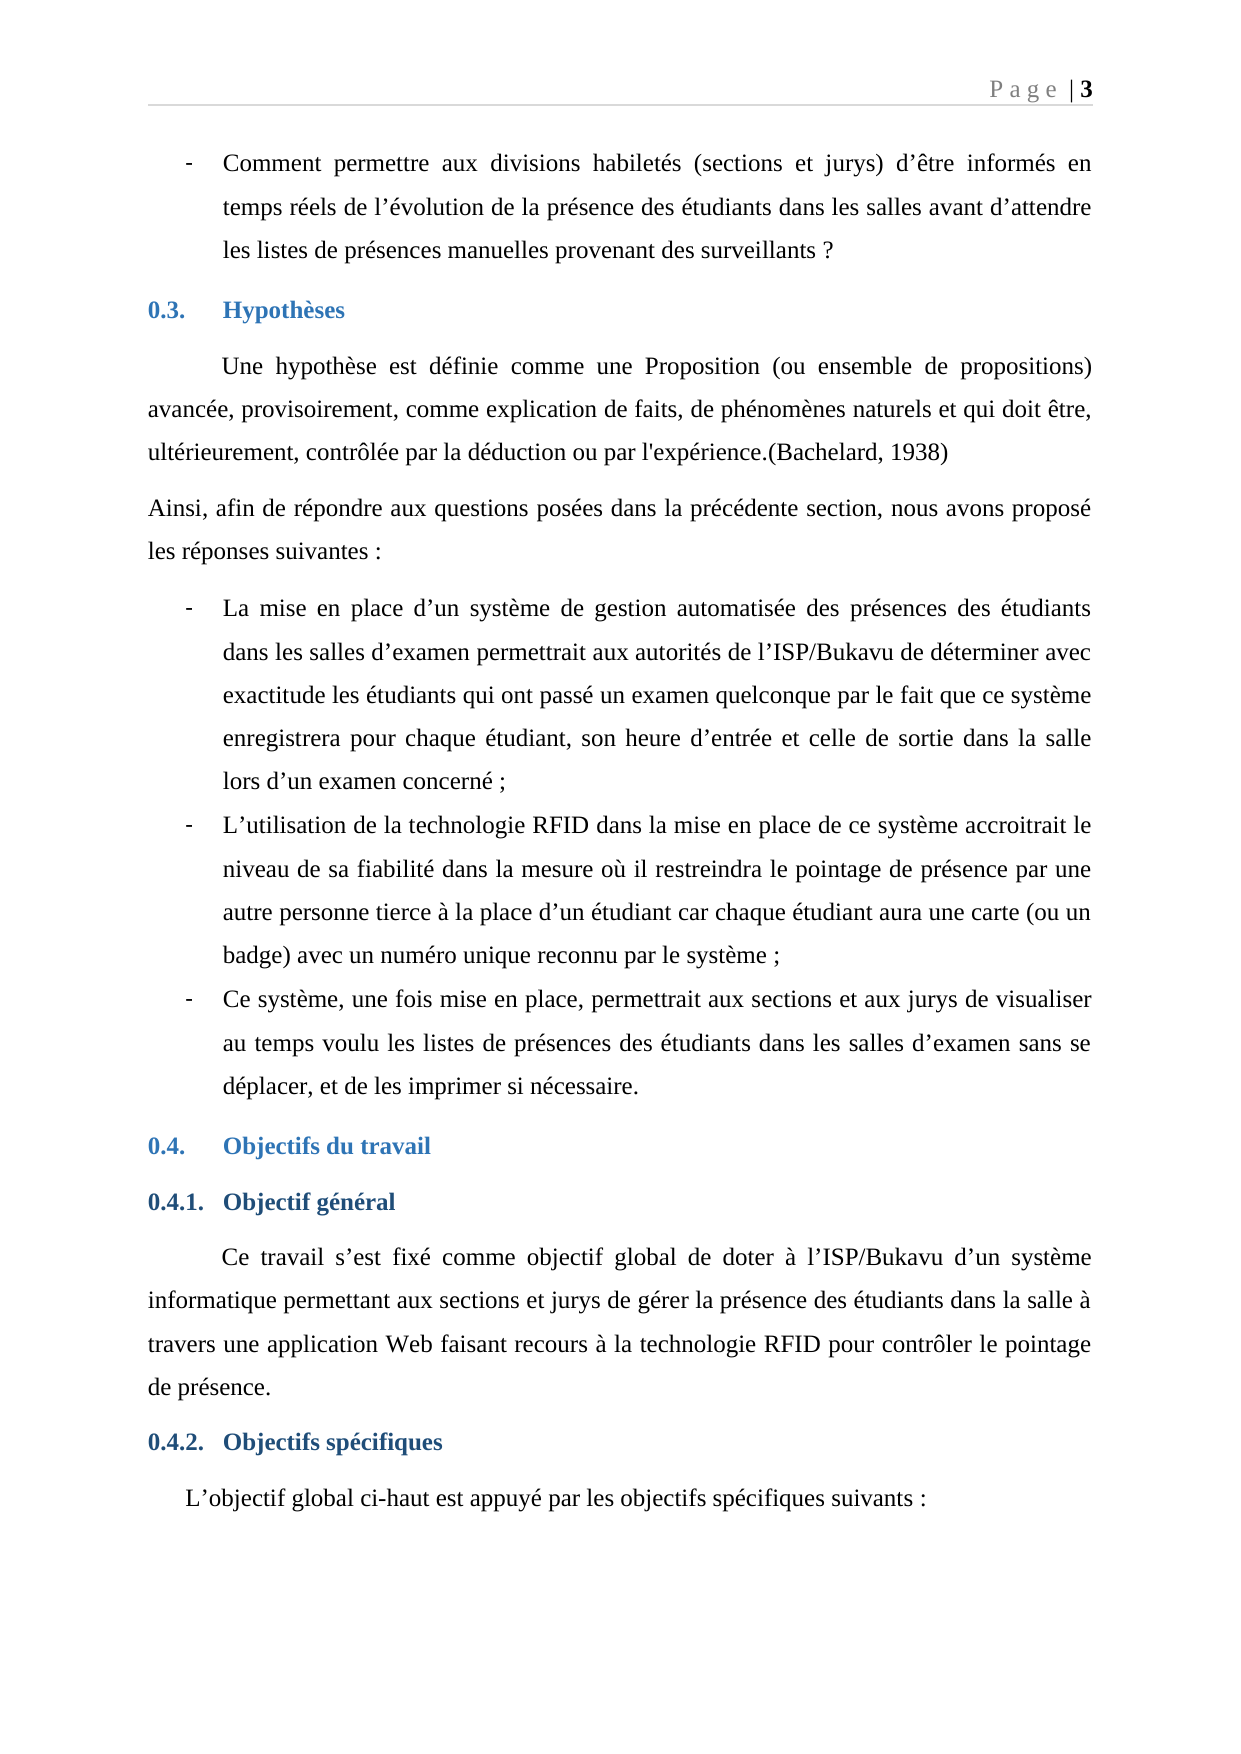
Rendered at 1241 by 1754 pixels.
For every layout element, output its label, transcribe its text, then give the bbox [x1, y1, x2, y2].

text L’objectif global ci-haut est appuyé par les objectifs spécifiques suivants : [148, 1483, 1093, 1512]
subtitle Objectif général [148, 1187, 1093, 1216]
text Ainsi, afin de répondre aux questions posées dans la précédente section, nous avons proposé les réponses suivantes : [148, 493, 1093, 565]
list Ce système, une fois mise en place, permettrait aux sections et aux jurys de visualiser au temps voulu les listes de présences des étudiants dans les salles d’examen sans se déplacer, et de les imprimer si nécessaire. [185, 983, 1093, 1100]
subtitle Objectifs du travail [148, 1131, 1093, 1160]
list L’utilisation de la technologie RFID dans la mise en place de ce système accroitrait le niveau de sa fiabilité dans la mesure où il restreindra le pointage de présence par une autre personne tierce à la place d’un étudiant car chaque étudiant aura une carte (ou un badge) avec un numéro unique reconnu par le système ; [185, 809, 1093, 969]
text Une hypothèse est définie comme une Proposition (ou ensemble de propositions) avancée, provisoirement, comme explication de faits, de phénomènes naturels et qui doit être, ultérieurement, contrôlée par la déduction ou par l'expérience.(Bachelard, 1938) [148, 351, 1093, 466]
text Ce travail s’est fixé comme objectif global de doter à l’ISP/Bukavu d’un système informatique permettant aux sections et jurys de gérer la présence des étudiants dans la salle à travers une application Web faisant recours à la technologie RFID pour contrôler le pointage de présence. [148, 1242, 1093, 1401]
list La mise en place d’un système de gestion automatisée des présences des étudiants dans les salles d’examen permettrait aux autorités de l’ISP/Bukavu de déterminer avec exactitude les étudiants qui ont passé un examen quelconque par le fait que ce système enregistrera pour chaque étudiant, son heure d’entrée et celle de sortie dans la salle lors d’un examen concerné ; [185, 592, 1093, 795]
list Comment permettre aux divisions habiletés (sections et jurys) d’être informés en temps réels de l’évolution de la présence des étudiants dans les salles avant d’attendre les listes de présences manuelles provenant des surveillants ? [185, 148, 1093, 264]
subtitle Objectifs spécifiques [148, 1427, 1093, 1456]
subtitle Hypothèses [148, 295, 1093, 324]
